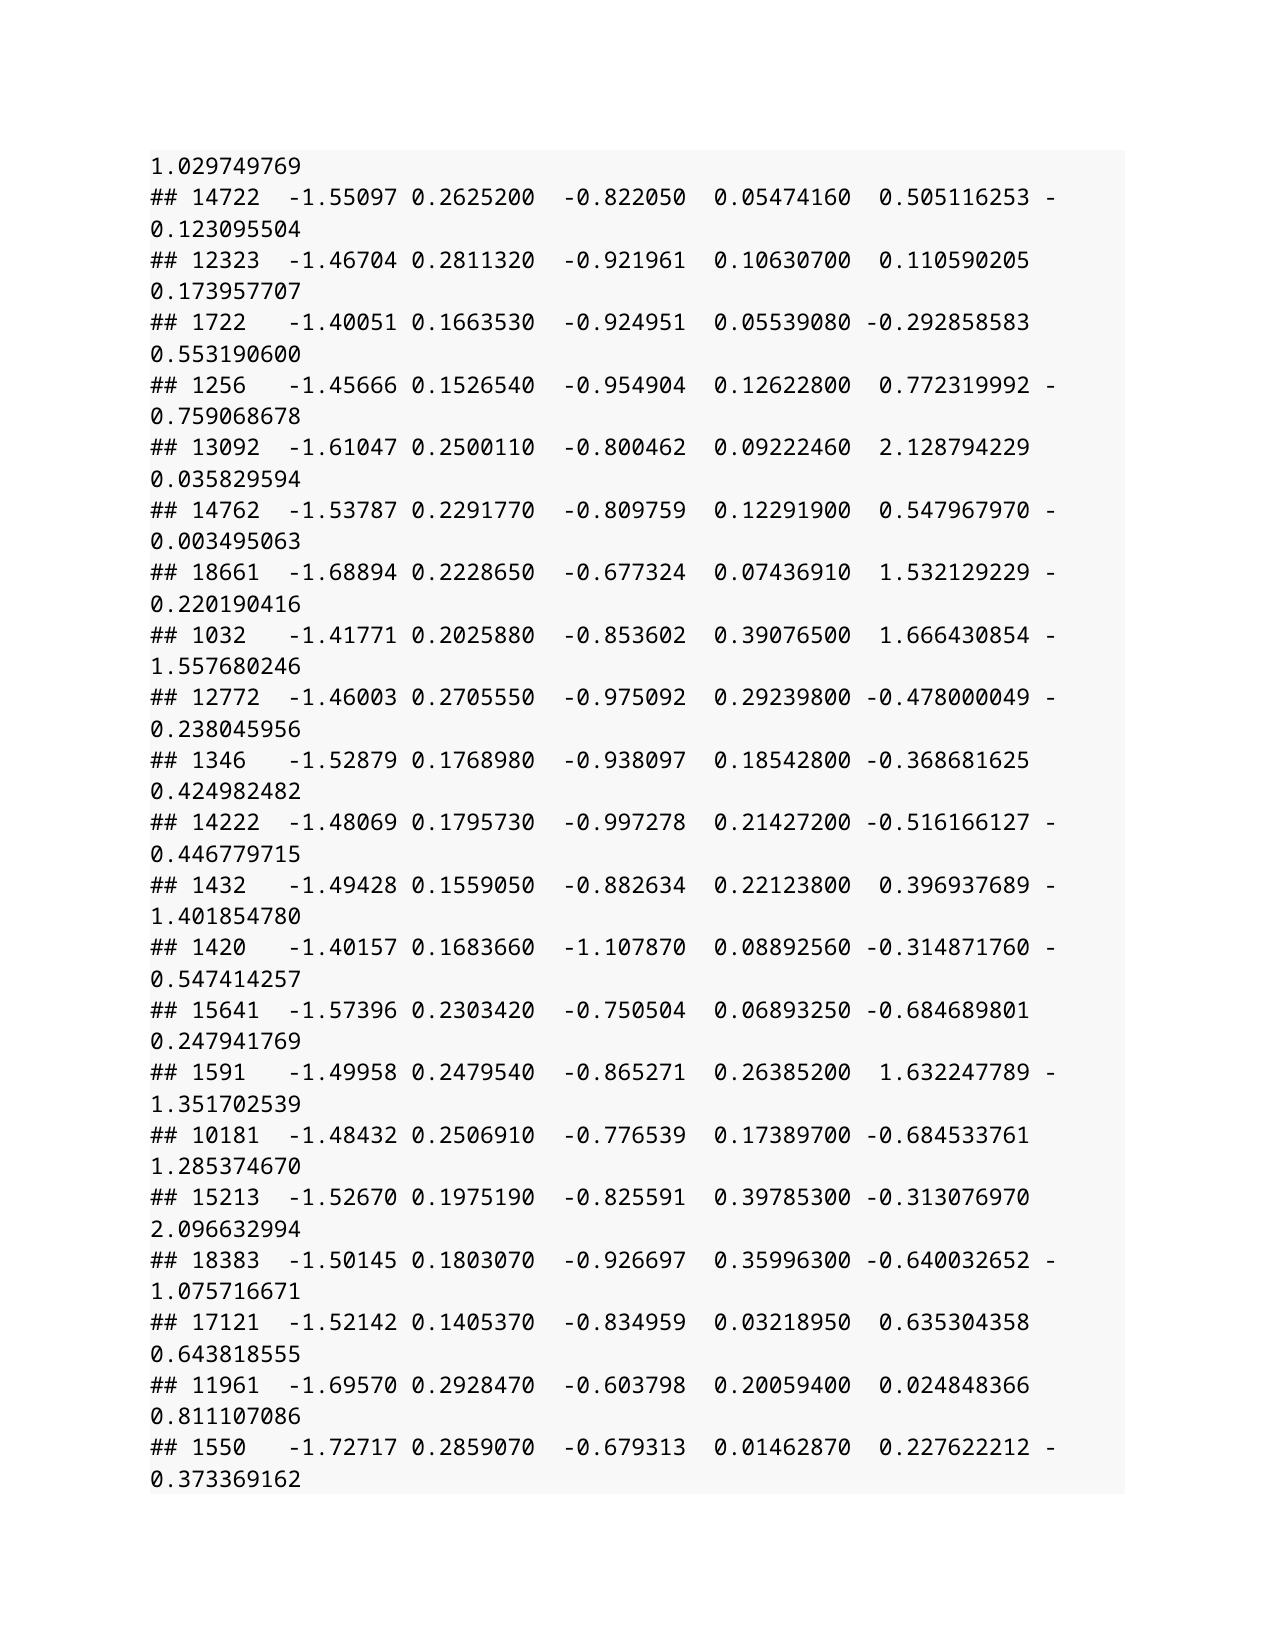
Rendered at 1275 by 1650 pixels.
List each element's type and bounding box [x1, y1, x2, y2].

text [150, 150, 1125, 1494]
